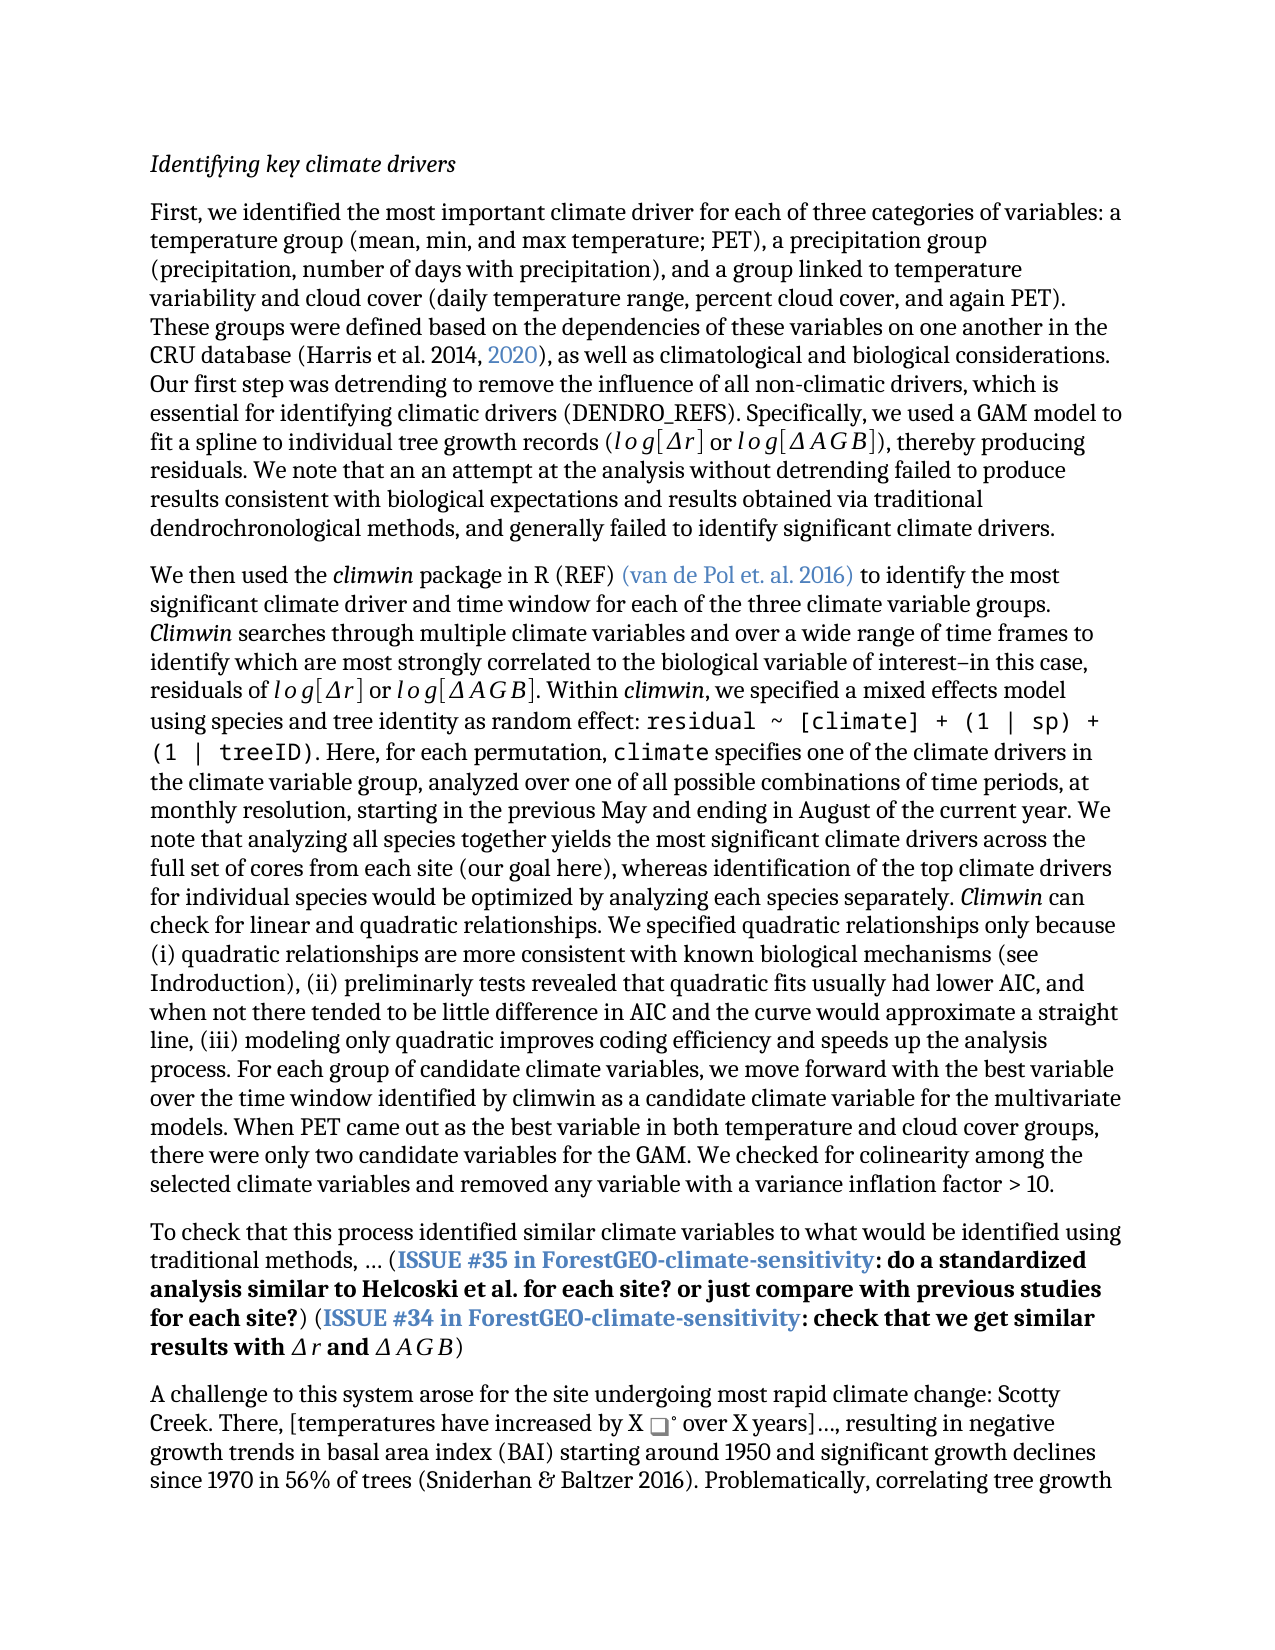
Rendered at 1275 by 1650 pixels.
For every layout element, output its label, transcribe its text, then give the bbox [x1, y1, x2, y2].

text To check that this process identified similar climate variables to what would be identified using traditional methods, … (ISSUE #35 in ForestGEO-climate-sensitivity: do a standardized analysis similar to Helcoski et al. for each site? or just compare with previous studies for each site?) (ISSUE #34 in ForestGEO-climate-sensitivity: check that we get similar results with and ) [150, 1217, 1125, 1361]
text Identifying key climate drivers [150, 150, 1125, 179]
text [150, 1380, 1125, 1495]
text First, we identified the most important climate driver for each of three categories of variables: a temperature group (mean, min, and max temperature; PET), a precipitation group (precipitation, number of days with precipitation), and a group linked to temperature variability and cloud cover (daily temperature range, percent cloud cover, and again PET). These groups were defined based on the dependencies of these variables on one another in the CRU database (Harris et al. 2014, 2020), as well as climatological and biological considerations. Our first step was detrending to remove the influence of all non-climatic drivers, which is essential for identifying climatic drivers (DENDRO_REFS). Specifically, we used a GAM model to fit a spline to individual tree growth records ( or ), thereby producing residuals. We note that an an attempt at the analysis without detrending failed to produce results consistent with biological expectations and results obtained via traditional dendrochronological methods, and generally failed to identify significant climate drivers. [150, 197, 1125, 542]
text We then used the climwin package in R (REF) (van de Pol et. al. 2016) to identify the most significant climate driver and time window for each of the three climate variable groups. Climwin searches through multiple climate variables and over a wide range of time frames to identify which are most strongly correlated to the biological variable of interest–in this case, residuals of or . Within climwin, we specified a mixed effects model using species and tree identity as random effect: residual ~ [climate] + (1 | sp) + (1 | treeID). Here, for each permutation, climate specifies one of the climate drivers in the climate variable group, analyzed over one of all possible combinations of time periods, at monthly resolution, starting in the previous May and ending in August of the current year. We note that analyzing all species together yields the most significant climate drivers across the full set of cores from each site (our goal here), whereas identification of the top climate drivers for individual species would be optimized by analyzing each species separately. Climwin can check for linear and quadratic relationships. We specified quadratic relationships only because (i) quadratic relationships are more consistent with known biological mechanisms (see Indroduction), (ii) preliminarly tests revealed that quadratic fits usually had lower AIC, and when not there tended to be little difference in AIC and the curve would approximate a straight line, (iii) modeling only quadratic improves coding efficiency and speeds up the analysis process. For each group of candidate climate variables, we move forward with the best variable over the time window identified by climwin as a candidate climate variable for the multivariate models. When PET came out as the best variable in both temperature and cloud cover groups, there were only two candidate variables for the GAM. We checked for colinearity among the selected climate variables and removed any variable with a variance inflation factor > 10. [150, 561, 1125, 1199]
